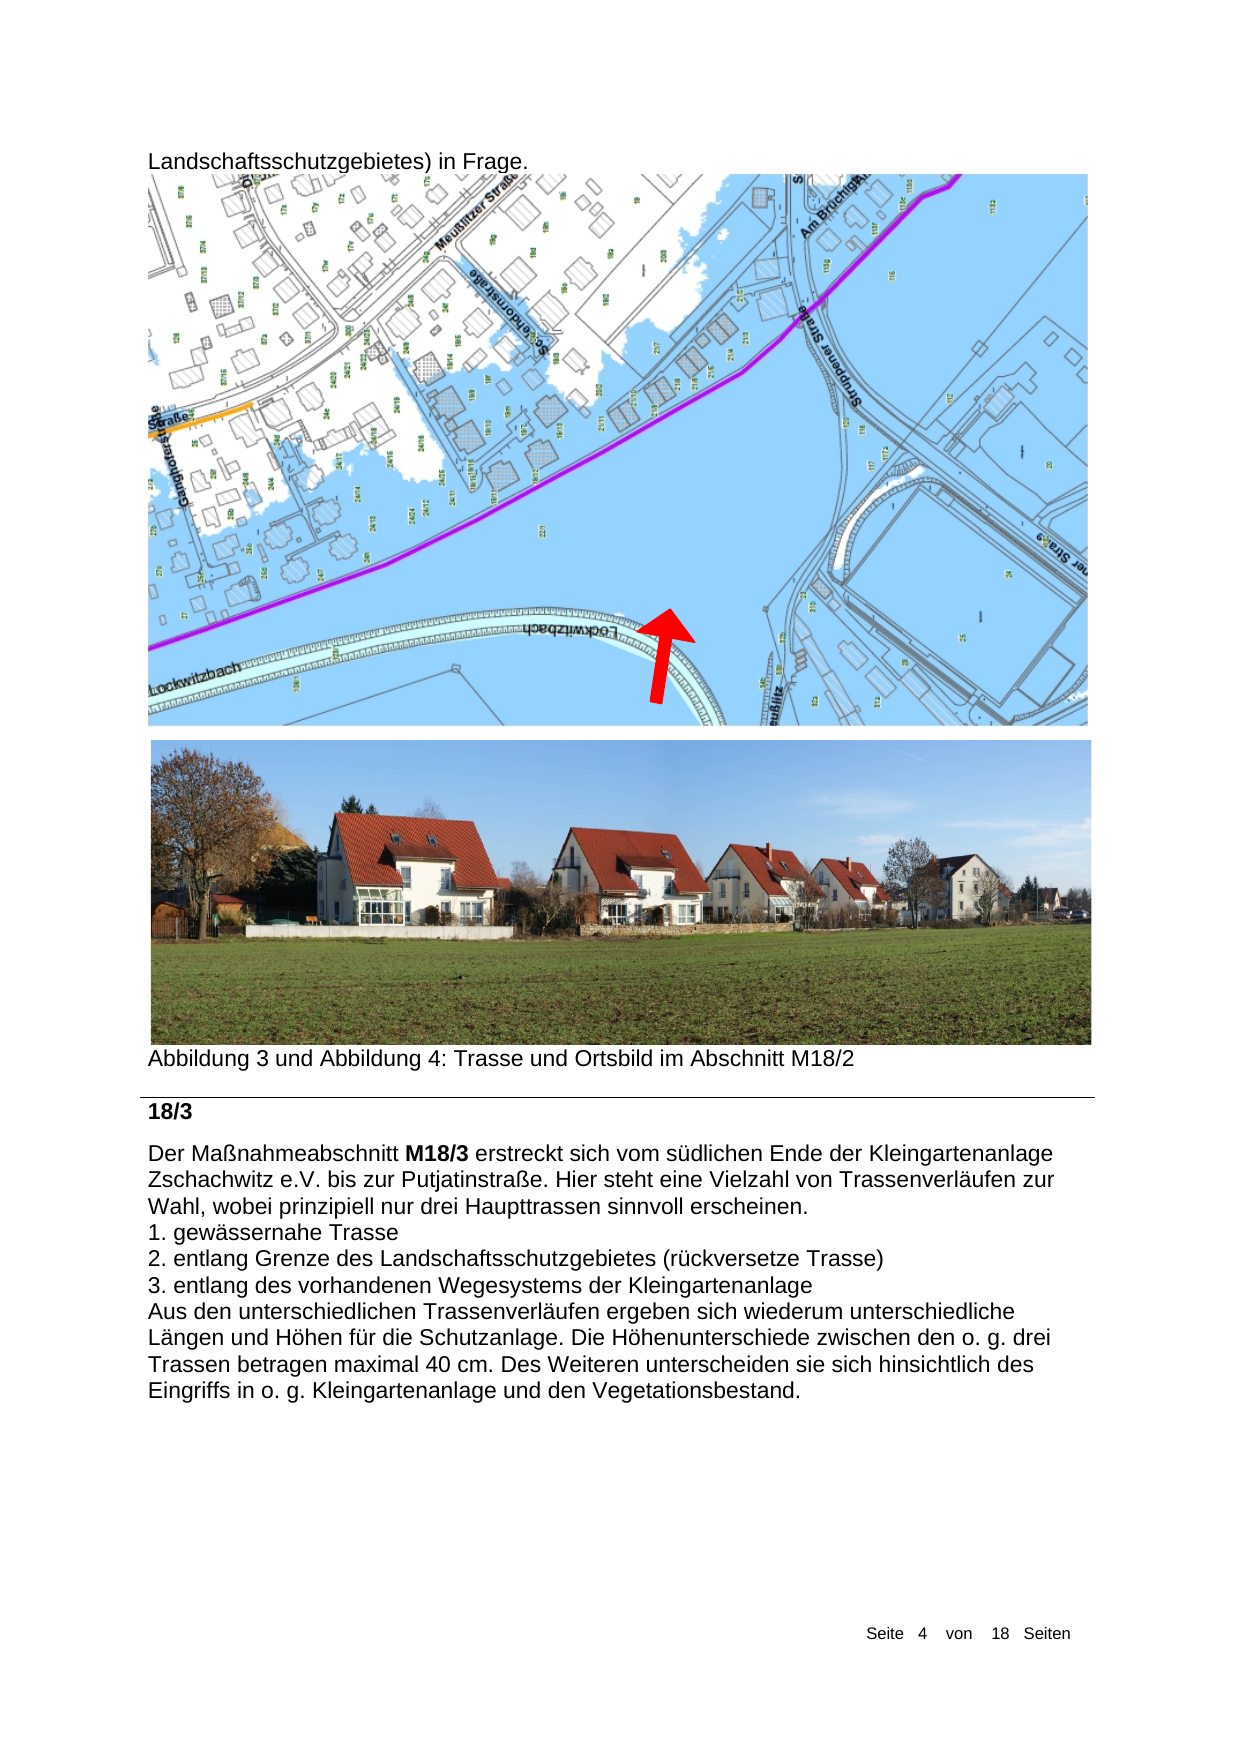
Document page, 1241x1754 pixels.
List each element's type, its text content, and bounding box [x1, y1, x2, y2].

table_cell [140, 148, 1095, 174]
picture [150, 740, 1092, 1045]
table_cell [140, 174, 1095, 738]
table_cell 18/3 [140, 1098, 1095, 1140]
picture [147, 173, 1089, 727]
